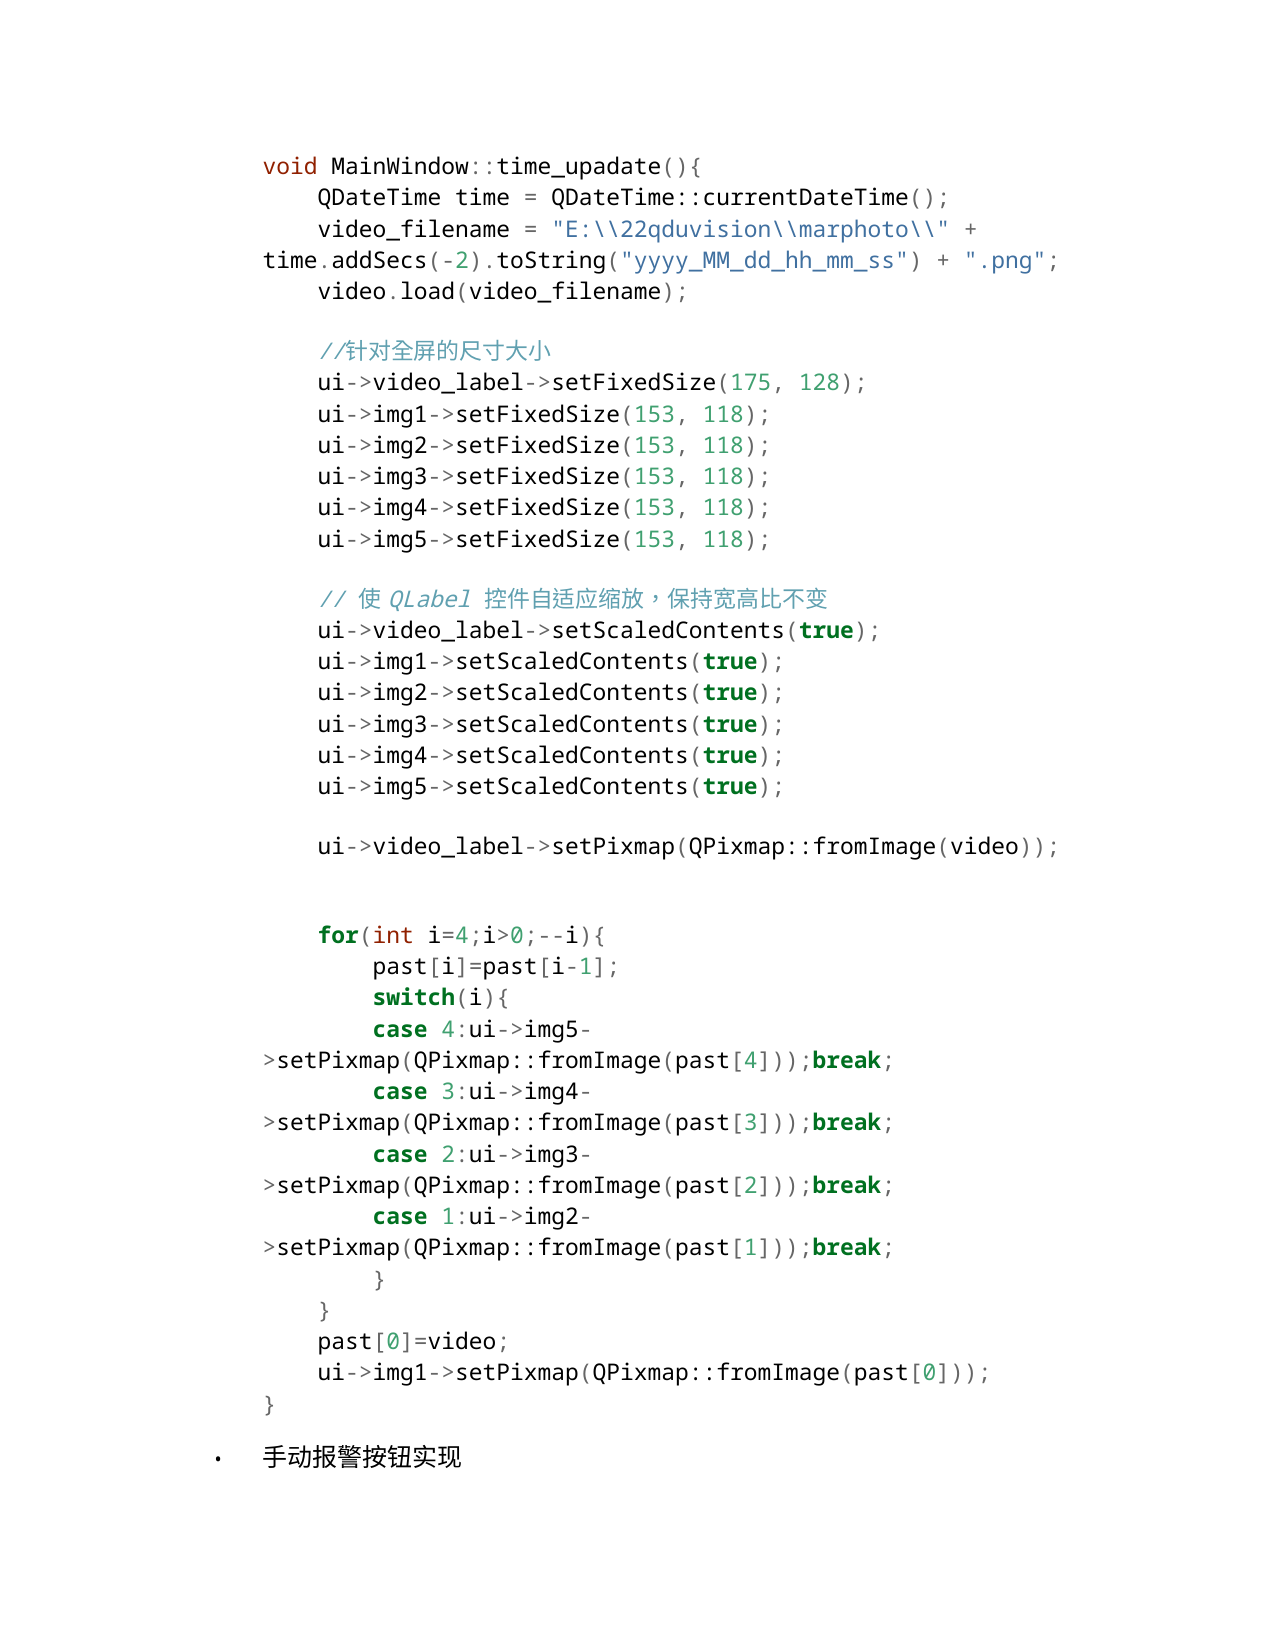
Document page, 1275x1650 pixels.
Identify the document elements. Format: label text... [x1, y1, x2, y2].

list 手动报警按钮实现 [212, 1439, 1087, 1474]
list void MainWindow::time_upadate(){ QDateTime time = QDateTime::currentDateTime(); video_filename = "E:\\22qduvision\\marphoto\\" + time.addSecs(-2).toString("yyyy_MM_dd_hh_mm_ss") + ".png"; video.load(video_filename); //针对全屏的尺寸大小 ui->video_label->setFixedSize(175, 128); ui->img1->setFixedSize(153, 118); ui->img2->setFixedSize(153, 118); ui->img3->setFixedSize(153, 118); ui->img4->setFixedSize(153, 118); ui->img5->setFixedSize(153, 118); // 使 QLabel 控件自适应缩放，保持宽高比不变 ui->video_label->setScaledContents(true); ui->img1->setScaledContents(true); ui->img2->setScaledContents(true); ui->img3->setScaledContents(true); ui->img4->setScaledContents(true); ui->img5->setScaledContents(true); ui->video_label->setPixmap(QPixmap::fromImage(video)); for(int i=4;i>0;--i){ past[i]=past[i-1]; switch(i){ case 4:ui->img5->setPixmap(QPixmap::fromImage(past[4]));break; case 3:ui->img4->setPixmap(QPixmap::fromImage(past[3]));break; case 2:ui->img3->setPixmap(QPixmap::fromImage(past[2]));break; case 1:ui->img2->setPixmap(QPixmap::fromImage(past[1]));break; } } past[0]=video; ui->img1->setPixmap(QPixmap::fromImage(past[0])); } [212, 150, 1087, 1419]
